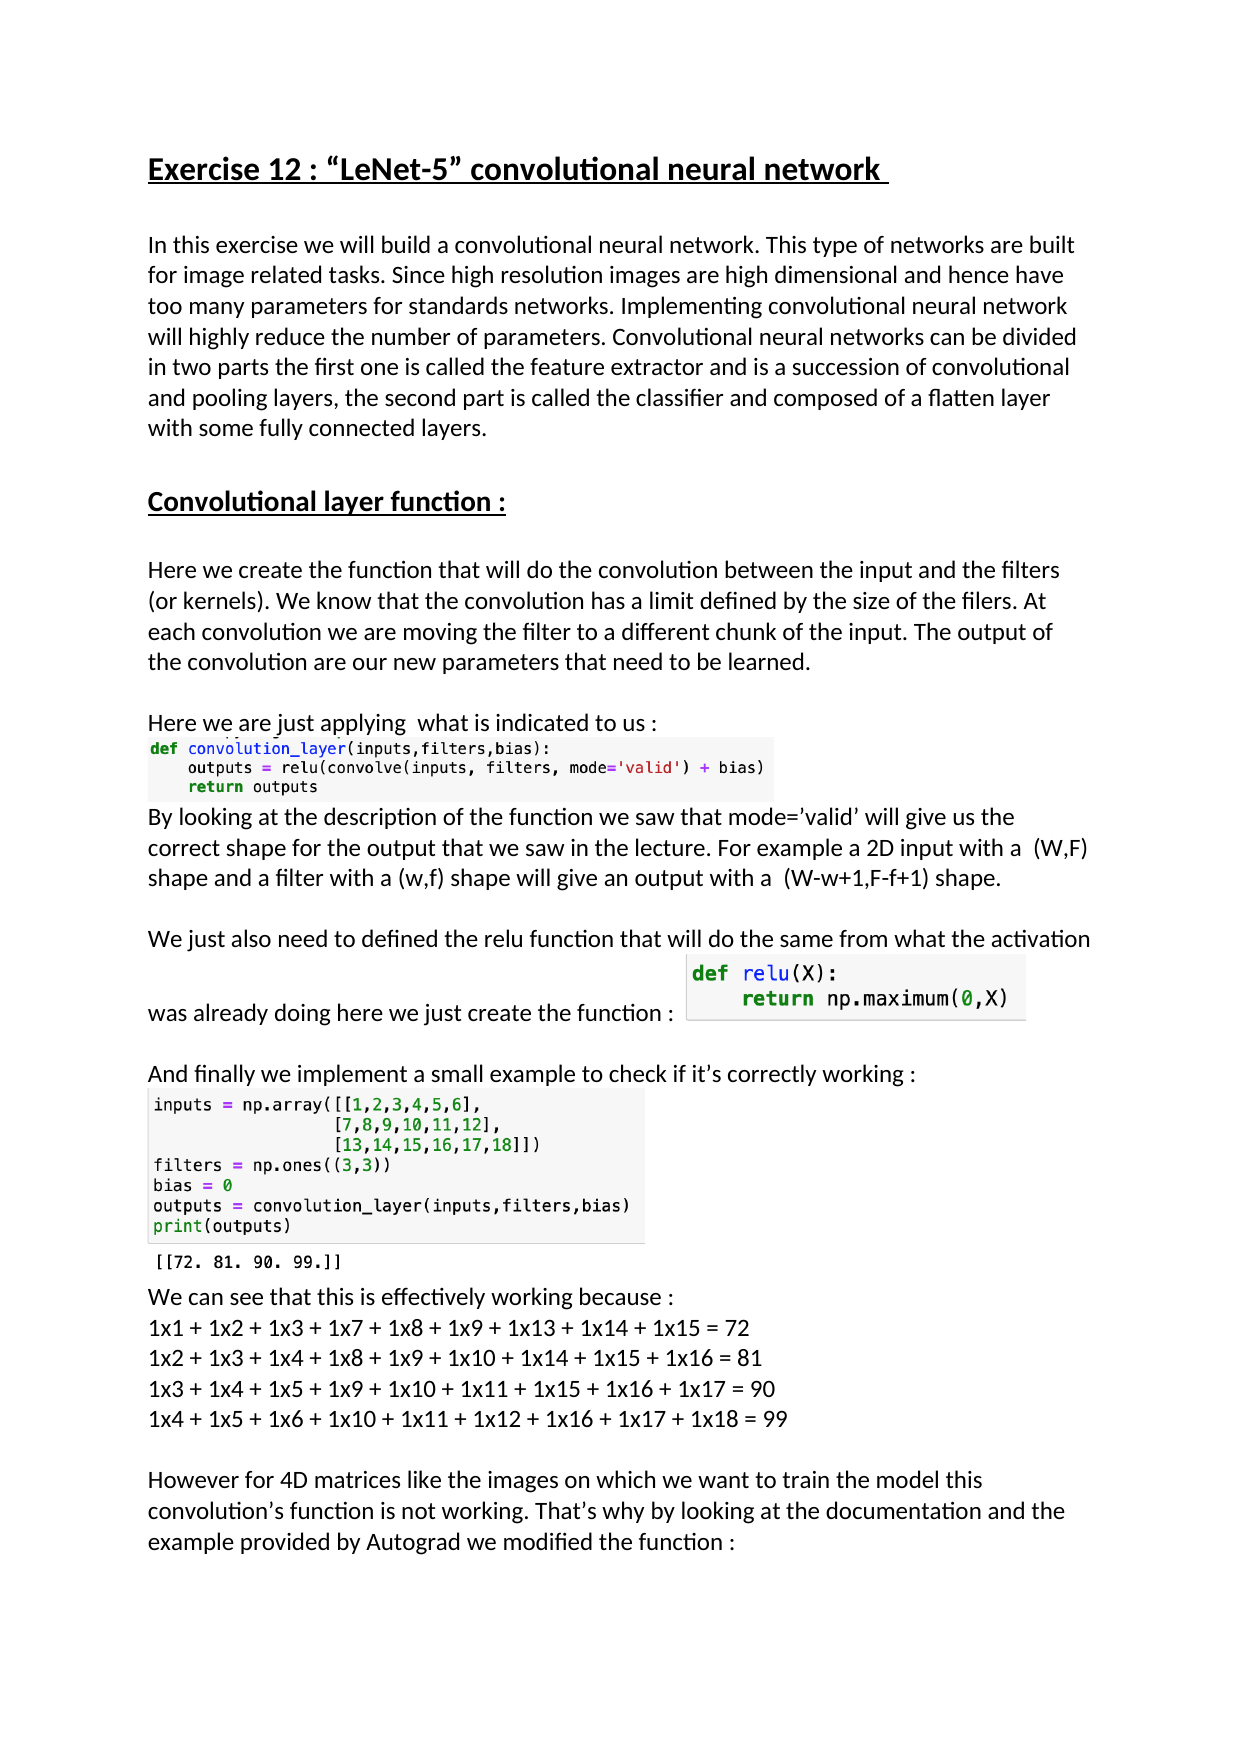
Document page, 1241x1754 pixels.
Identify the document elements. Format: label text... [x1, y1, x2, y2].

text In this exercise we will build a convolutional neural network. This type of networks are built for image related tasks. Since high resolution images are high dimensional and hence have too many parameters for standards networks. Implementing convolutional neural network will highly reduce the number of parameters. Convolutional neural networks can be divided in two parts the first one is called the feature extractor and is a succession of convolutional and pooling layers, the second part is called the classifier and composed of a flatten layer with some fully connected layers. [148, 229, 1093, 443]
text We just also need to defined the relu function that will do the same from what the activation was already doing here we just create the function : [148, 923, 1093, 1028]
text However for 4D matrices like the images on which we want to train the model this convolution’s function is not working. That’s why by looking at the documentation and the example provided by Autograd we modified the function : [148, 1465, 1093, 1556]
text Here we create the function that will do the convolution between the input and the filters (or kernels). We know that the convolution has a limit defined by the size of the filers. At each convolution we are moving the filter to a different chunk of the input. The output of the convolution are our new parameters that need to be learned. [148, 555, 1093, 677]
picture [147, 737, 774, 802]
text Exercise 12 : “LeNet-5” convolutional neural network [148, 148, 1093, 188]
picture [147, 1088, 646, 1282]
text Here we are just applying what is indicated to us : [148, 707, 1093, 738]
text 1x1 + 1x2 + 1x3 + 1x7 + 1x8 + 1x9 + 1x13 + 1x14 + 1x15 = 72 [148, 1312, 1093, 1343]
text By looking at the description of the function we saw that mode=’valid’ will give us the correct shape for the output that we saw in the lecture. For example a 2D input with a (W,F) shape and a filter with a (w,f) shape will give an output with a (W-w+1,F-f+1) shape. [148, 801, 1093, 893]
text Convolutional layer function : [148, 483, 1093, 519]
text We can see that this is effectively working because : [148, 1282, 1093, 1312]
text 1x3 + 1x4 + 1x5 + 1x9 + 1x10 + 1x11 + 1x15 + 1x16 + 1x17 = 90 [148, 1373, 1093, 1404]
picture [685, 954, 1027, 1022]
text 1x4 + 1x5 + 1x6 + 1x10 + 1x11 + 1x12 + 1x16 + 1x17 + 1x18 = 99 [148, 1404, 1093, 1434]
text 1x2 + 1x3 + 1x4 + 1x8 + 1x9 + 1x10 + 1x14 + 1x15 + 1x16 = 81 [148, 1343, 1093, 1373]
